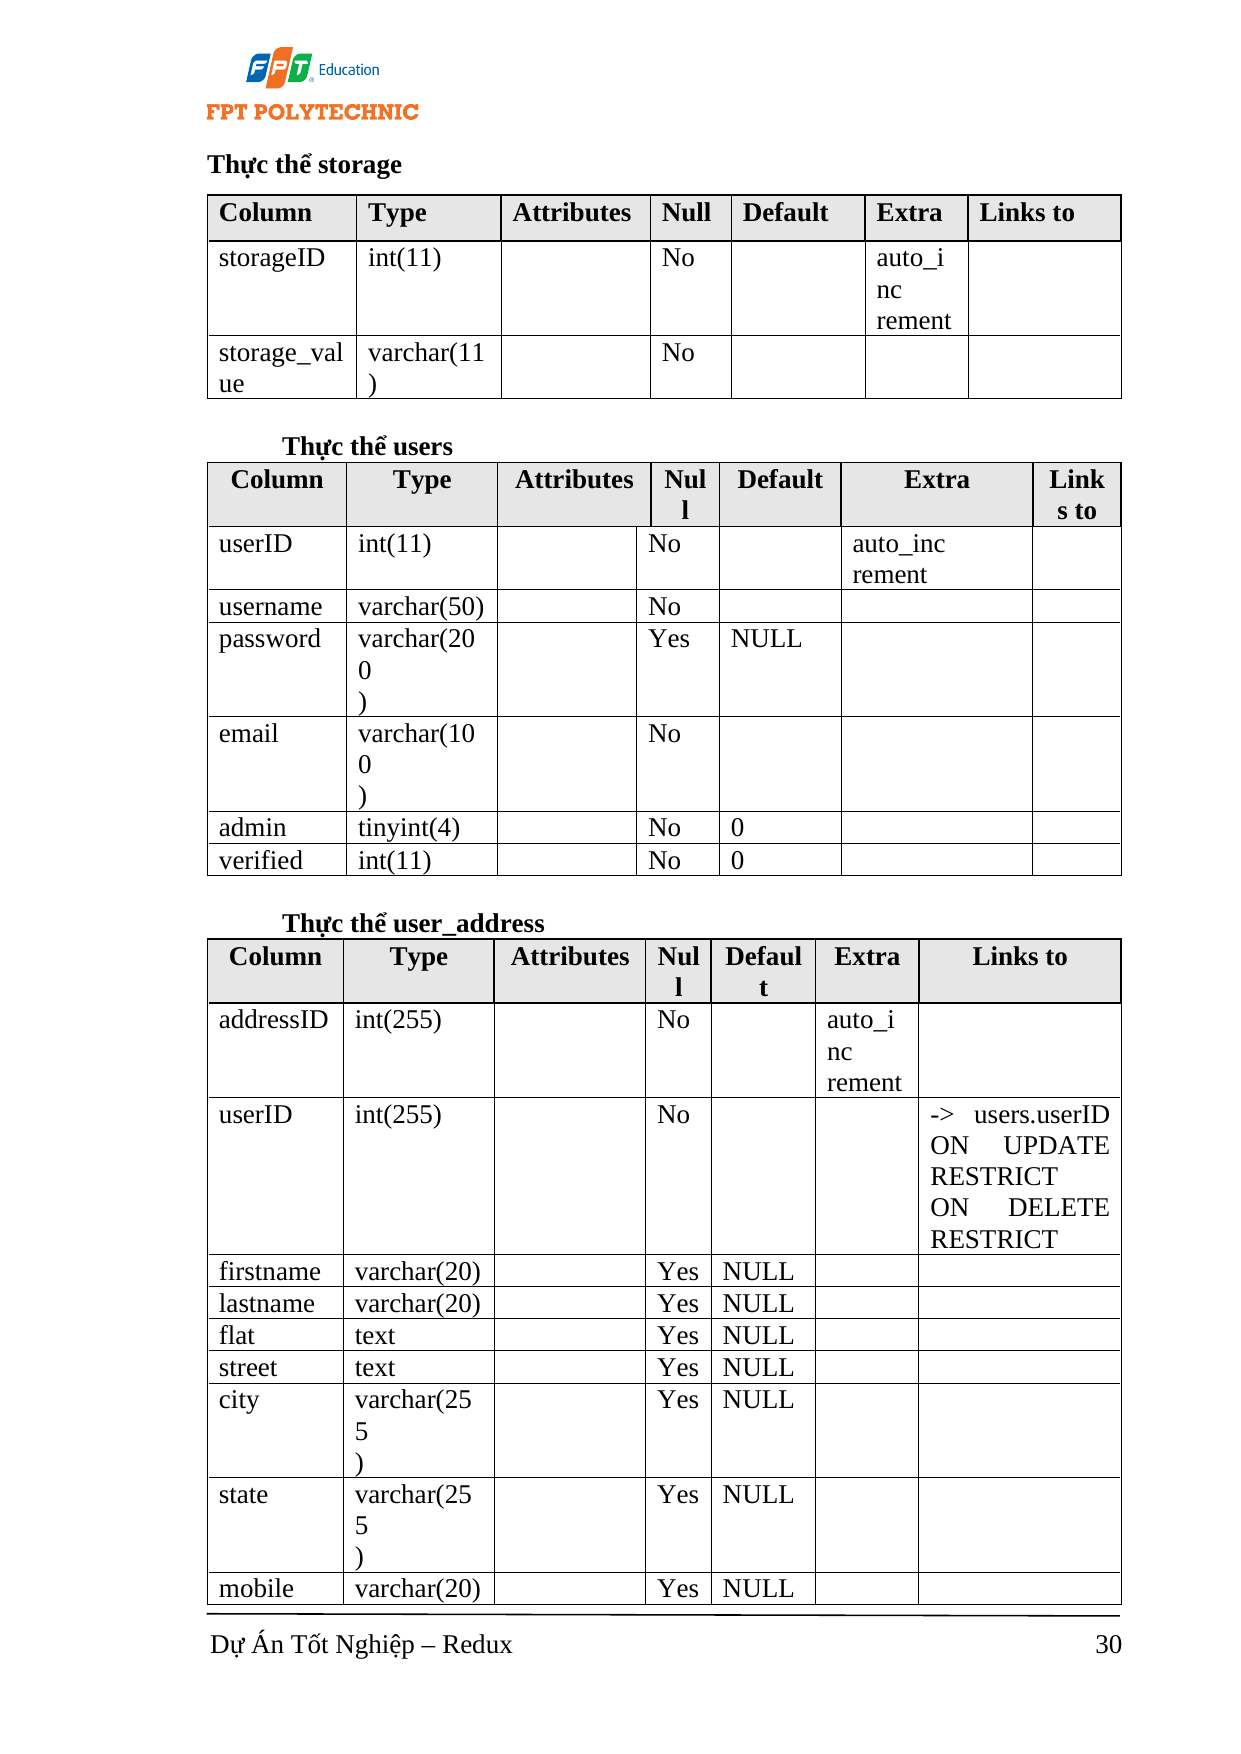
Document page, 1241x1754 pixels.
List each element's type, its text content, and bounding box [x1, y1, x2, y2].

table_cell [712, 1098, 815, 1254]
table_cell 0 [720, 812, 841, 843]
table_cell [498, 812, 636, 843]
table_cell [495, 1098, 645, 1254]
table_cell [816, 1384, 918, 1477]
text Thực thể user_address [207, 907, 1122, 938]
table_cell NULL [720, 623, 841, 716]
table_cell NULL [712, 1287, 815, 1318]
table_cell tinyint(4) [347, 812, 497, 843]
table_cell NULL [712, 1351, 815, 1383]
table_cell verified [208, 844, 346, 875]
table_header Links to [969, 196, 1120, 240]
table_header Column [208, 463, 346, 526]
table_header Extra [816, 940, 918, 1002]
table_cell [816, 1573, 918, 1604]
table_cell state [208, 1478, 343, 1572]
table_cell NULL [712, 1478, 815, 1572]
table_cell email [208, 717, 346, 811]
table_cell No [637, 812, 719, 843]
table_cell [919, 1286, 1121, 1318]
table_cell flat [208, 1319, 343, 1350]
table_cell int(11) [347, 527, 497, 589]
table_cell [816, 1351, 918, 1383]
table_cell [502, 336, 650, 398]
table_cell [720, 527, 841, 589]
table_header Extra [866, 196, 967, 240]
table_cell [498, 590, 636, 622]
table_header Attributes [495, 940, 645, 1002]
table_cell firstname [208, 1255, 343, 1286]
table_cell [842, 590, 1032, 622]
table_cell Yes [646, 1351, 711, 1383]
table_cell password [208, 623, 346, 716]
table_cell [816, 1255, 918, 1286]
table_cell [919, 1254, 1121, 1286]
table_cell varchar(100 ) [347, 717, 497, 811]
table_header Links to [1034, 463, 1120, 526]
table_header Null [651, 196, 731, 240]
text Thực thể storage [207, 148, 1122, 179]
table_cell [1033, 843, 1121, 875]
table_cell -> users.userID ON UPDATE RESTRICT ON DELETE RESTRICT [919, 1097, 1121, 1254]
table_cell storage_val ue [208, 336, 356, 398]
table_cell [842, 717, 1032, 811]
table_cell [919, 1318, 1121, 1350]
table_cell No [637, 590, 719, 622]
table_cell [720, 590, 841, 622]
table_header Default [720, 463, 840, 526]
table_cell [732, 336, 865, 398]
table_cell [919, 1350, 1121, 1383]
table_cell varchar(255 ) [344, 1384, 494, 1477]
table_header Column [208, 196, 356, 240]
table_cell [732, 242, 865, 335]
table_cell [498, 717, 636, 811]
table_cell mobile [208, 1573, 343, 1604]
table_cell [495, 1004, 645, 1097]
table_cell [842, 812, 1032, 843]
table_header Type [344, 940, 493, 1002]
table_cell int(11) [357, 242, 501, 335]
table_cell [919, 1572, 1121, 1604]
table_cell No [651, 336, 731, 398]
table_cell Yes [646, 1384, 711, 1477]
table_cell No [646, 1004, 711, 1097]
table_cell [866, 336, 968, 398]
table_cell [816, 1287, 918, 1318]
table_cell varchar(20) [344, 1287, 494, 1318]
table_cell No [637, 844, 719, 875]
table_cell auto_inc rement [842, 527, 1032, 589]
table_header Default [732, 196, 864, 240]
table_cell [1033, 589, 1121, 622]
table_cell Yes [637, 623, 719, 716]
table_cell No [651, 242, 731, 335]
table_cell [495, 1384, 645, 1477]
table_header Column [208, 940, 343, 1002]
table_cell admin [208, 812, 346, 843]
table_cell Yes [646, 1287, 711, 1318]
table_cell [720, 717, 841, 811]
table_cell [495, 1319, 645, 1350]
table_cell NULL [712, 1255, 815, 1286]
table_cell [919, 1383, 1121, 1477]
table_cell No [646, 1098, 711, 1254]
table_cell [816, 1478, 918, 1572]
table_cell Yes [646, 1478, 711, 1572]
table_cell int(255) [344, 1098, 494, 1254]
table_header Null [646, 940, 710, 1002]
table_cell Yes [646, 1319, 711, 1350]
table_header Null [652, 463, 719, 526]
table_cell lastname [208, 1287, 343, 1318]
table_cell [495, 1573, 645, 1604]
table_cell [498, 623, 636, 716]
table_cell NULL [712, 1384, 815, 1477]
table_cell addressID [208, 1003, 343, 1097]
table_cell [495, 1351, 645, 1383]
table_cell [1033, 622, 1121, 716]
table_cell varchar(50) [347, 590, 497, 622]
table_cell No [637, 527, 719, 589]
table_cell [842, 844, 1032, 875]
table_cell auto_inc rement [816, 1004, 918, 1097]
table_cell varchar(200 ) [347, 623, 497, 716]
table_cell auto_inc rement [866, 242, 968, 335]
table_cell [712, 1004, 815, 1097]
table_cell [1033, 716, 1121, 811]
table_cell [969, 335, 1121, 398]
table_cell userID [208, 527, 346, 589]
table_cell varchar(11) [357, 336, 501, 398]
table_cell int(255) [344, 1004, 494, 1097]
table_cell street [208, 1351, 343, 1383]
table_cell text [344, 1351, 494, 1383]
table_cell No [637, 717, 719, 811]
table_cell [816, 1098, 918, 1254]
table_header Extra [842, 463, 1032, 526]
table_cell text [344, 1319, 494, 1350]
table_cell [969, 242, 1121, 335]
table_cell NULL [712, 1573, 815, 1604]
table_cell username [208, 590, 346, 622]
table_cell int(11) [347, 844, 497, 875]
table_cell storageID [208, 241, 356, 335]
table_cell userID [208, 1098, 343, 1254]
table_cell [495, 1478, 645, 1572]
table_cell city [208, 1384, 343, 1477]
table_cell [842, 623, 1032, 716]
table_cell varchar(20) [344, 1255, 494, 1286]
table_header Type [357, 196, 500, 240]
table_cell varchar(20) [344, 1573, 494, 1604]
table_header Type [347, 463, 497, 526]
picture [206, 47, 419, 120]
table_cell [1033, 527, 1121, 589]
text Thực thể users [207, 431, 1122, 462]
table_cell [919, 1004, 1121, 1097]
table_cell [1033, 811, 1121, 843]
table_cell [498, 844, 636, 875]
table_cell NULL [712, 1319, 815, 1350]
table_cell [816, 1319, 918, 1350]
table_cell Yes [646, 1255, 711, 1286]
table_cell [502, 242, 650, 335]
table_cell [498, 527, 636, 589]
table_cell [495, 1255, 645, 1286]
table_header Links to [920, 940, 1120, 1002]
table_header Default [712, 940, 815, 1002]
table_cell [919, 1477, 1121, 1572]
table_header Attributes [502, 196, 650, 240]
table_cell 0 [720, 844, 841, 875]
table_cell varchar(255 ) [344, 1478, 494, 1572]
table_cell [495, 1287, 645, 1318]
table_cell Yes [646, 1573, 711, 1604]
table_header Attributes [498, 463, 650, 526]
